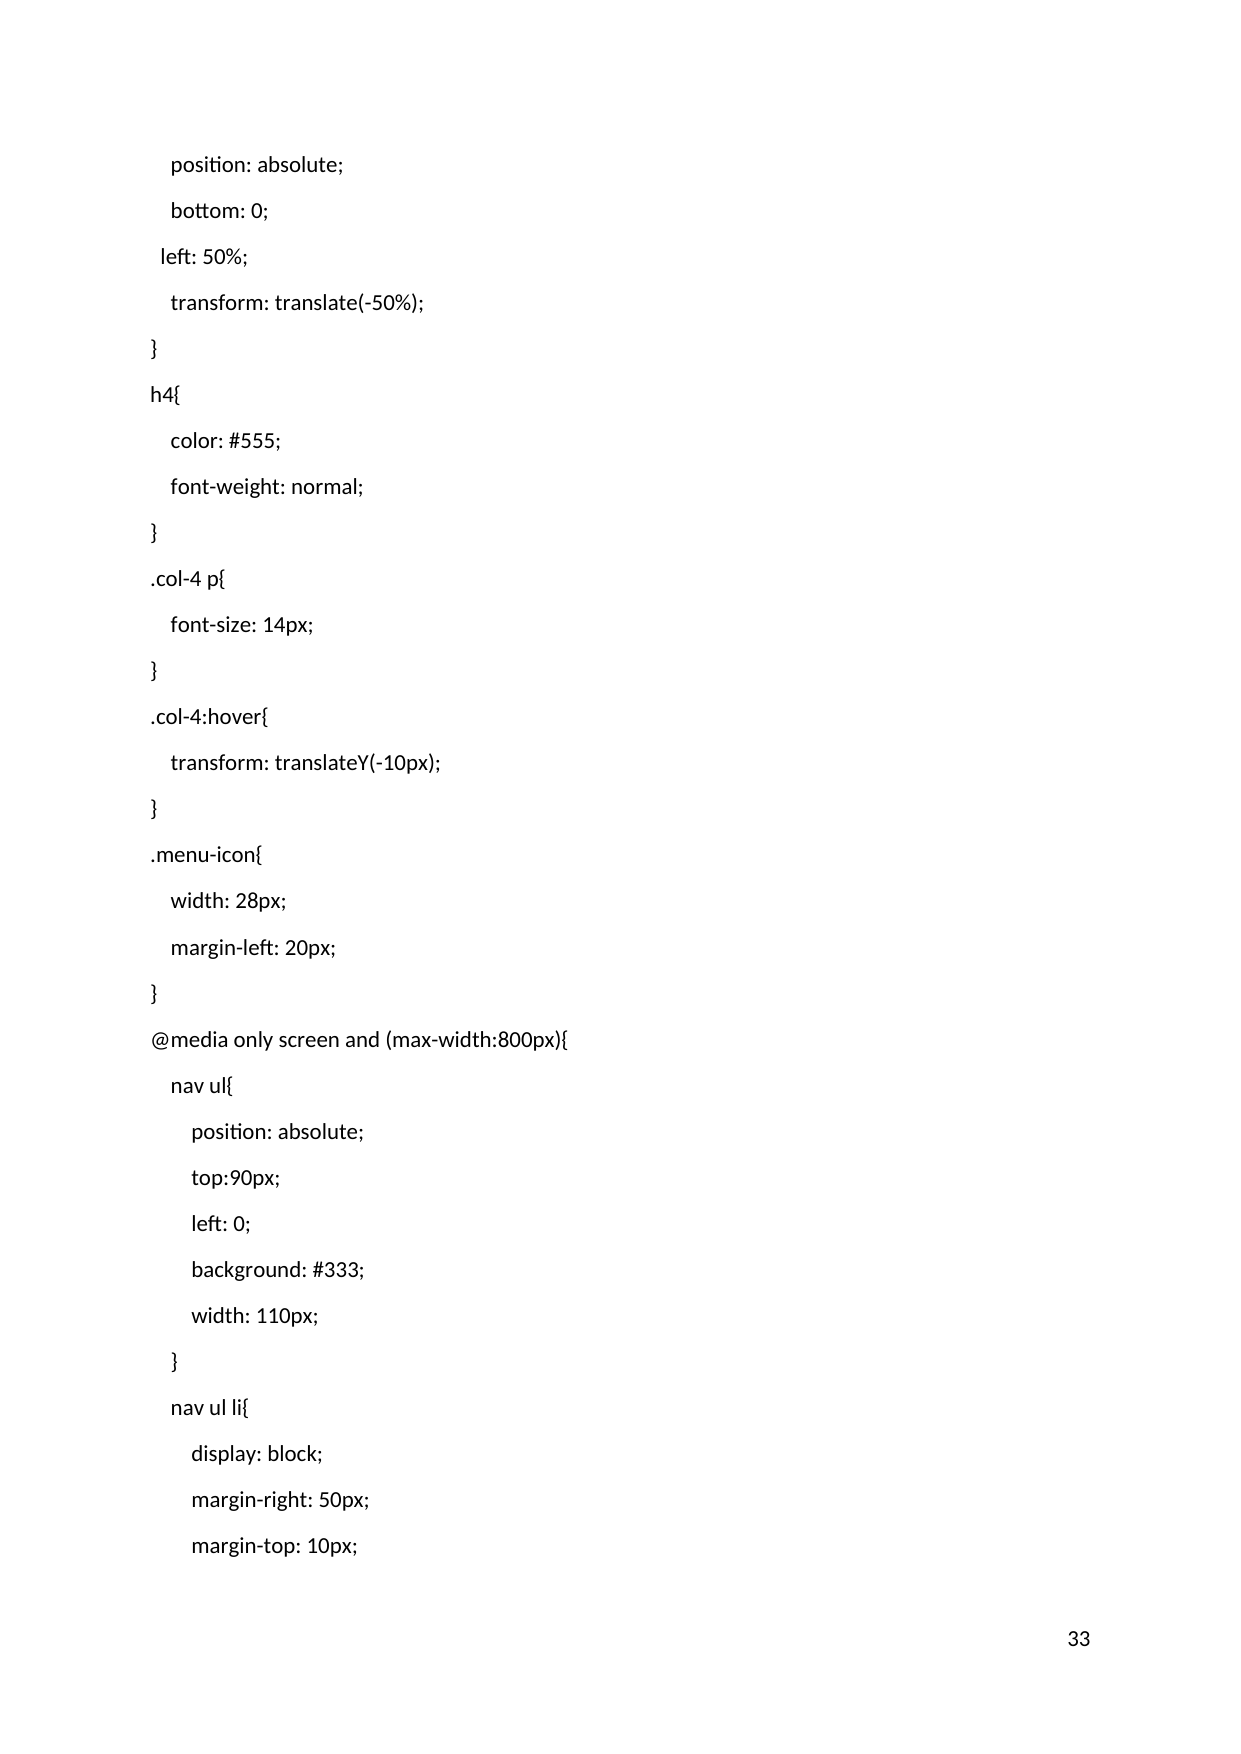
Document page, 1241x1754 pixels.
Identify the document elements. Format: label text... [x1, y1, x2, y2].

text font-size: 14px; [150, 610, 1090, 638]
text background: #333; [150, 1255, 1090, 1283]
text .col-4 p{ [150, 564, 1090, 592]
text position: absolute; [150, 1117, 1090, 1145]
text } [150, 334, 1090, 362]
text margin-left: 20px; [150, 933, 1090, 961]
text } [150, 1347, 1090, 1375]
text .menu-icon{ [150, 841, 1090, 869]
text margin-top: 10px; [150, 1531, 1090, 1559]
text @media only screen and (max-width:800px){ [150, 1025, 1090, 1053]
text position: absolute; [150, 150, 1090, 178]
text bottom: 0; [150, 196, 1090, 224]
text left: 0; [150, 1209, 1090, 1237]
text nav ul li{ [150, 1393, 1090, 1421]
text transform: translate(-50%); [150, 288, 1090, 316]
text top:90px; [150, 1163, 1090, 1191]
text margin-right: 50px; [150, 1485, 1090, 1513]
text } [150, 794, 1090, 823]
text width: 110px; [150, 1301, 1090, 1329]
text nav ul{ [150, 1071, 1090, 1099]
text } [150, 979, 1090, 1007]
text color: #555; [150, 426, 1090, 454]
text left: 50%; [150, 242, 1090, 270]
text } [150, 518, 1090, 546]
text display: block; [150, 1439, 1090, 1467]
text .col-4:hover{ [150, 702, 1090, 731]
text transform: translateY(-10px); [150, 748, 1090, 777]
text h4{ [150, 380, 1090, 408]
text width: 28px; [150, 887, 1090, 915]
text } [150, 656, 1090, 684]
text font-weight: normal; [150, 472, 1090, 500]
